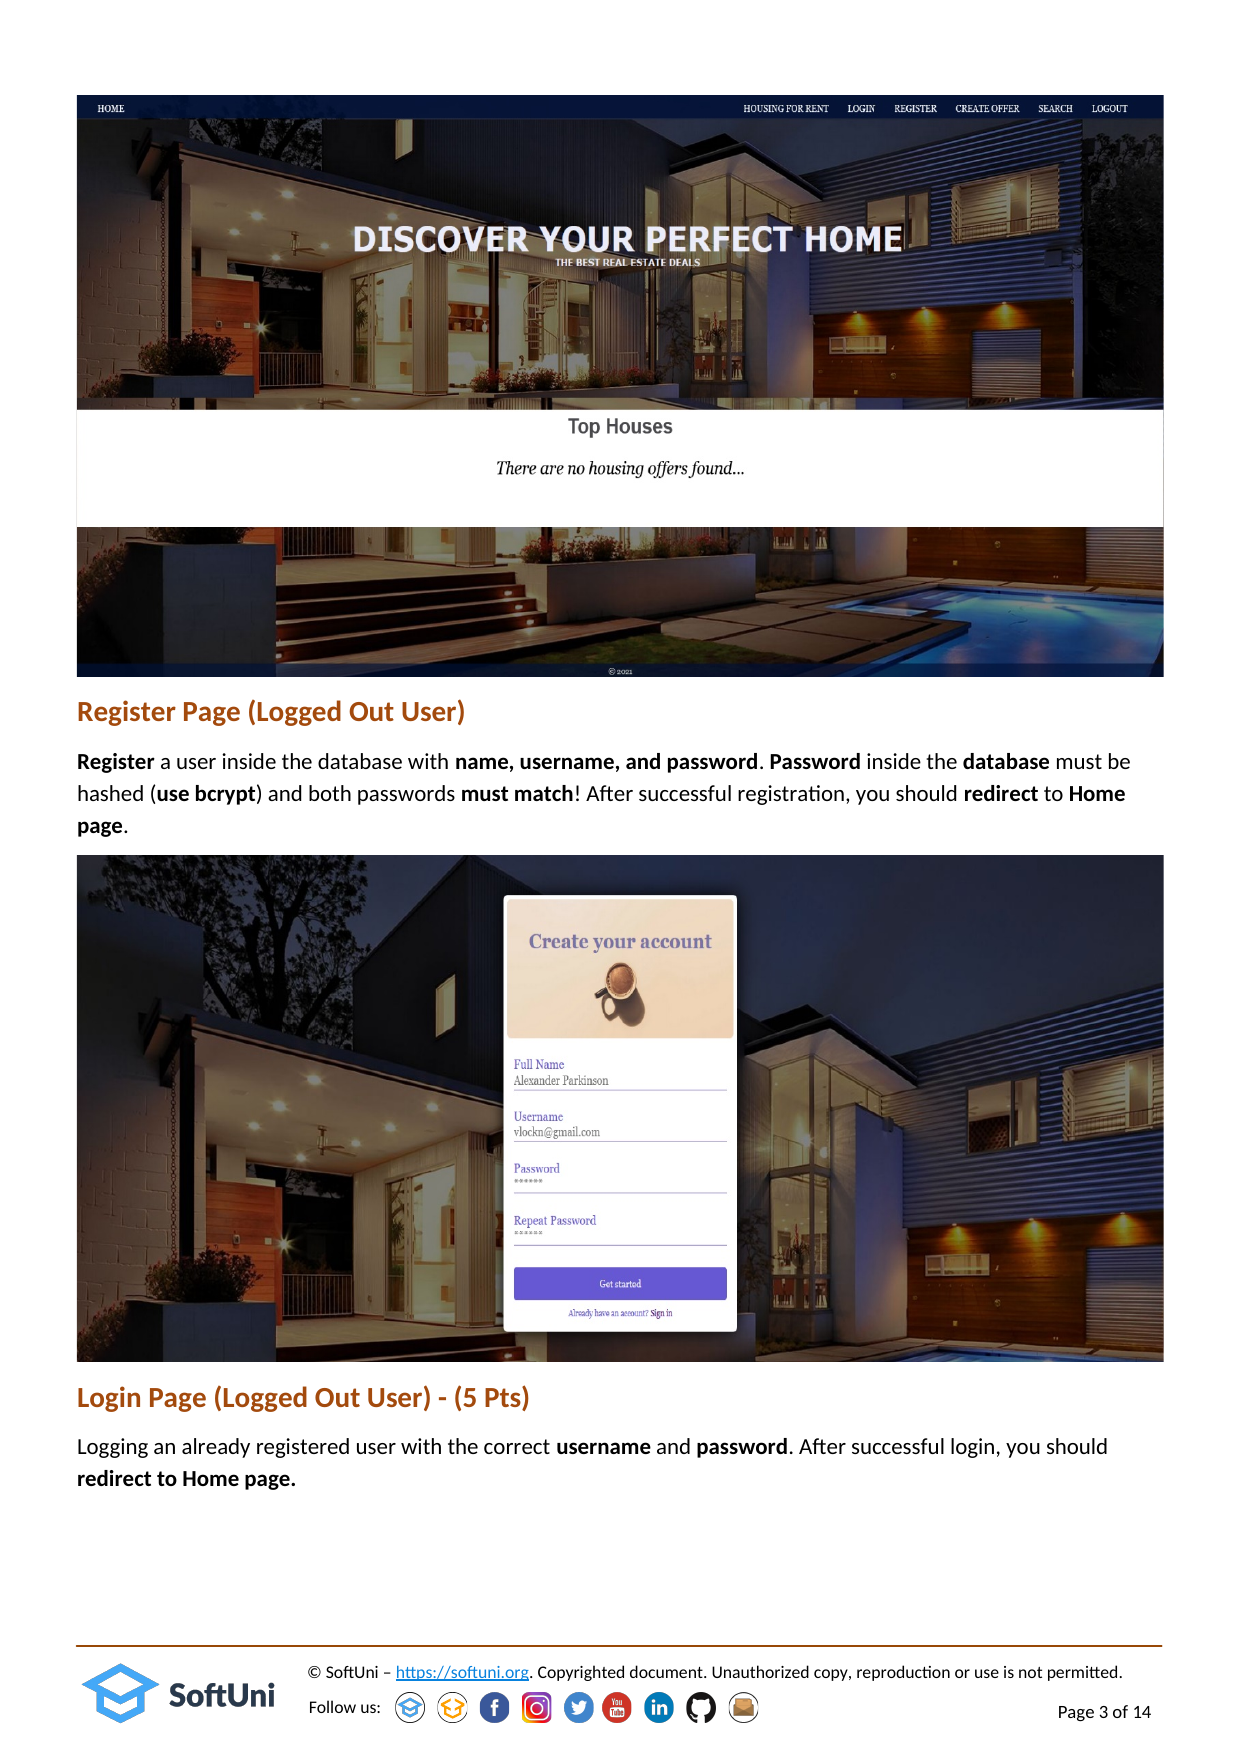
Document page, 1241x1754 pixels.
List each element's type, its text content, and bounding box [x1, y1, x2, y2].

picture [728, 1692, 759, 1723]
text Login Page (Logged Out User) - (5 Pts) [77, 1379, 1163, 1414]
text Logging an already registered user with the correct username and password. After successful login, you should redirect to Home page. [77, 1432, 1163, 1492]
picture [665, 1692, 674, 1701]
picture [75, 1658, 281, 1729]
picture [76, 855, 1164, 1362]
text Register a user inside the database with name, username, and password. Password inside the database must be hashed (use bcrypt) and both passwords must match! After successful registration, you should redirect to Home page. [77, 747, 1163, 839]
picture [479, 1692, 510, 1723]
picture [602, 1692, 632, 1723]
picture [522, 1692, 552, 1723]
picture [686, 1692, 716, 1723]
picture [658, 1705, 667, 1714]
picture [644, 1692, 653, 1701]
picture [437, 1692, 468, 1723]
text Register Page (Logged Out User) [77, 693, 1163, 729]
picture [395, 1692, 425, 1723]
picture [76, 95, 1164, 677]
picture [665, 1714, 674, 1723]
picture [564, 1692, 594, 1723]
picture [644, 1714, 653, 1723]
